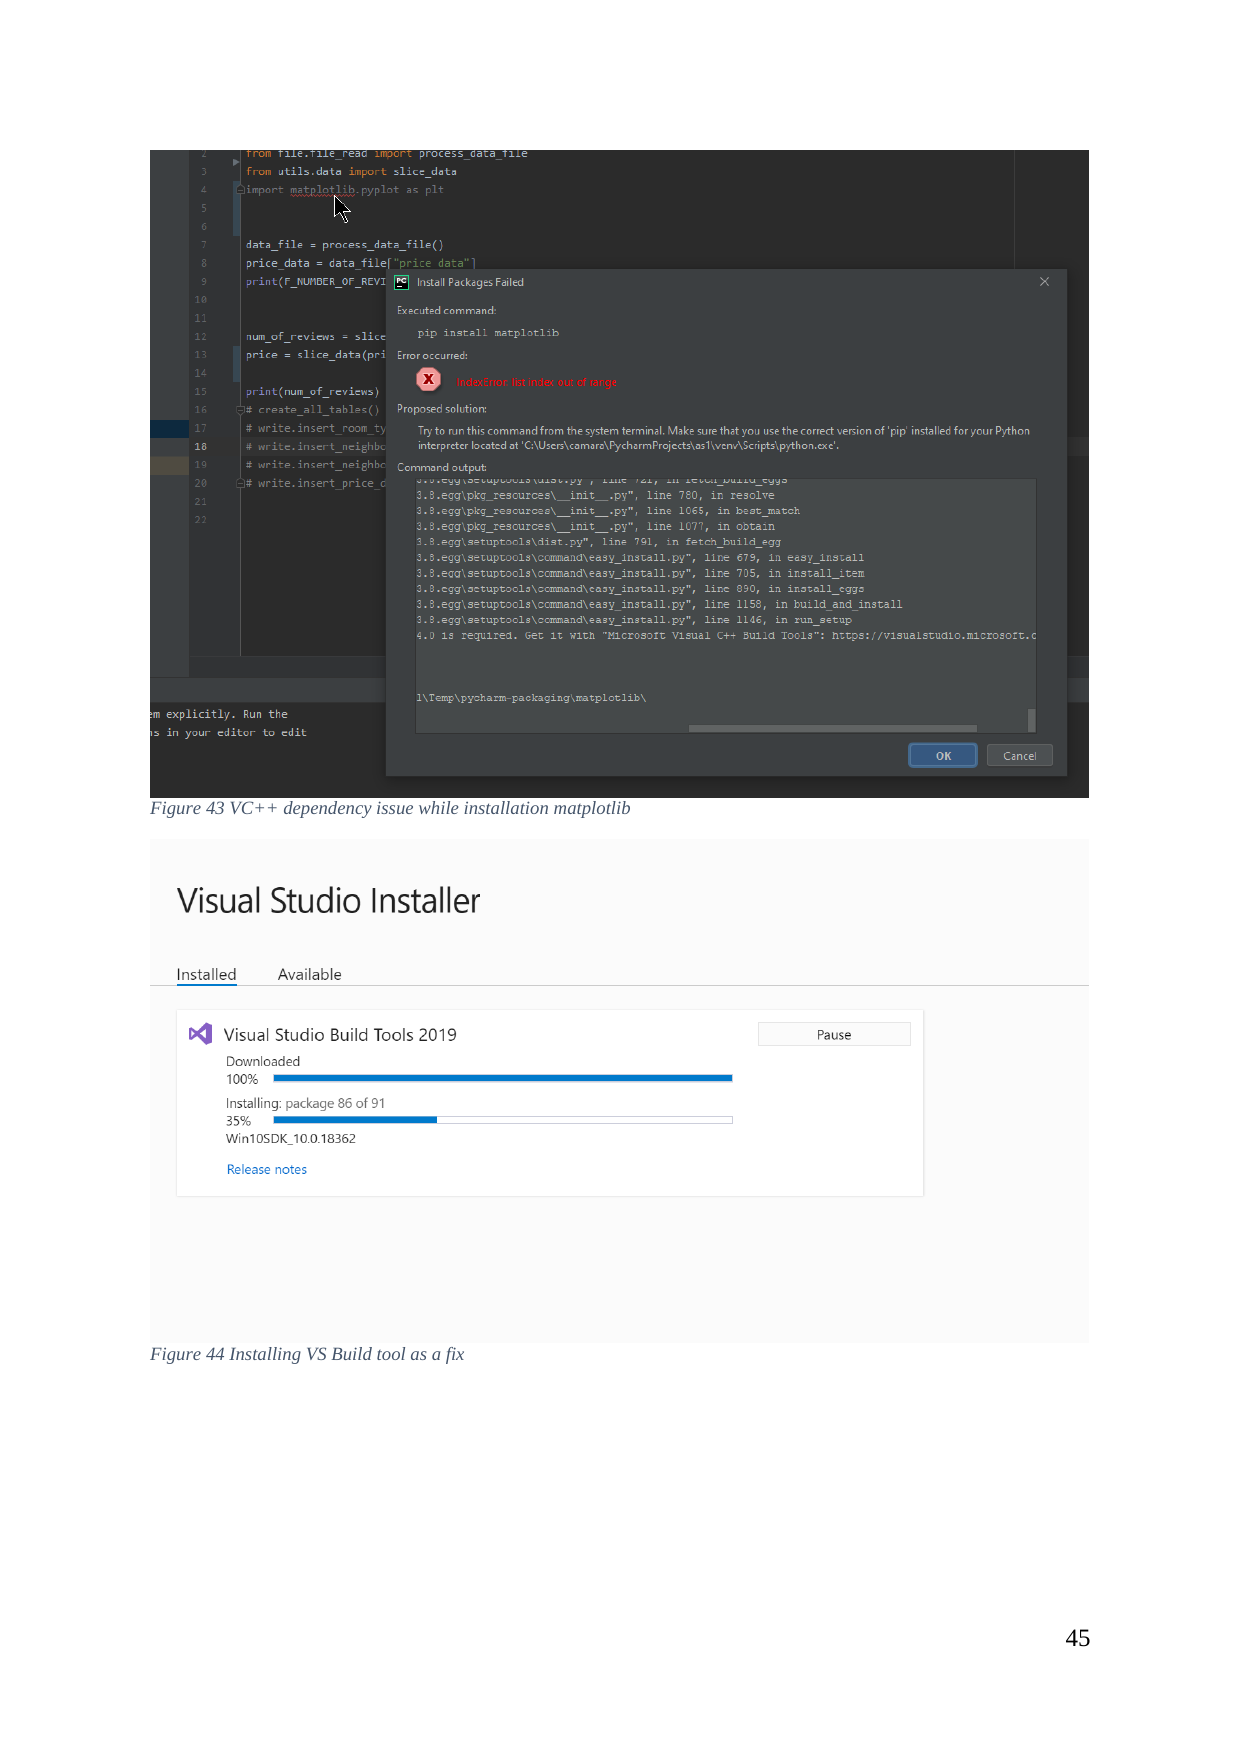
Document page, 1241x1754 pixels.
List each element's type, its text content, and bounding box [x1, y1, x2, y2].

picture [150, 150, 1089, 798]
picture [150, 839, 1089, 1343]
